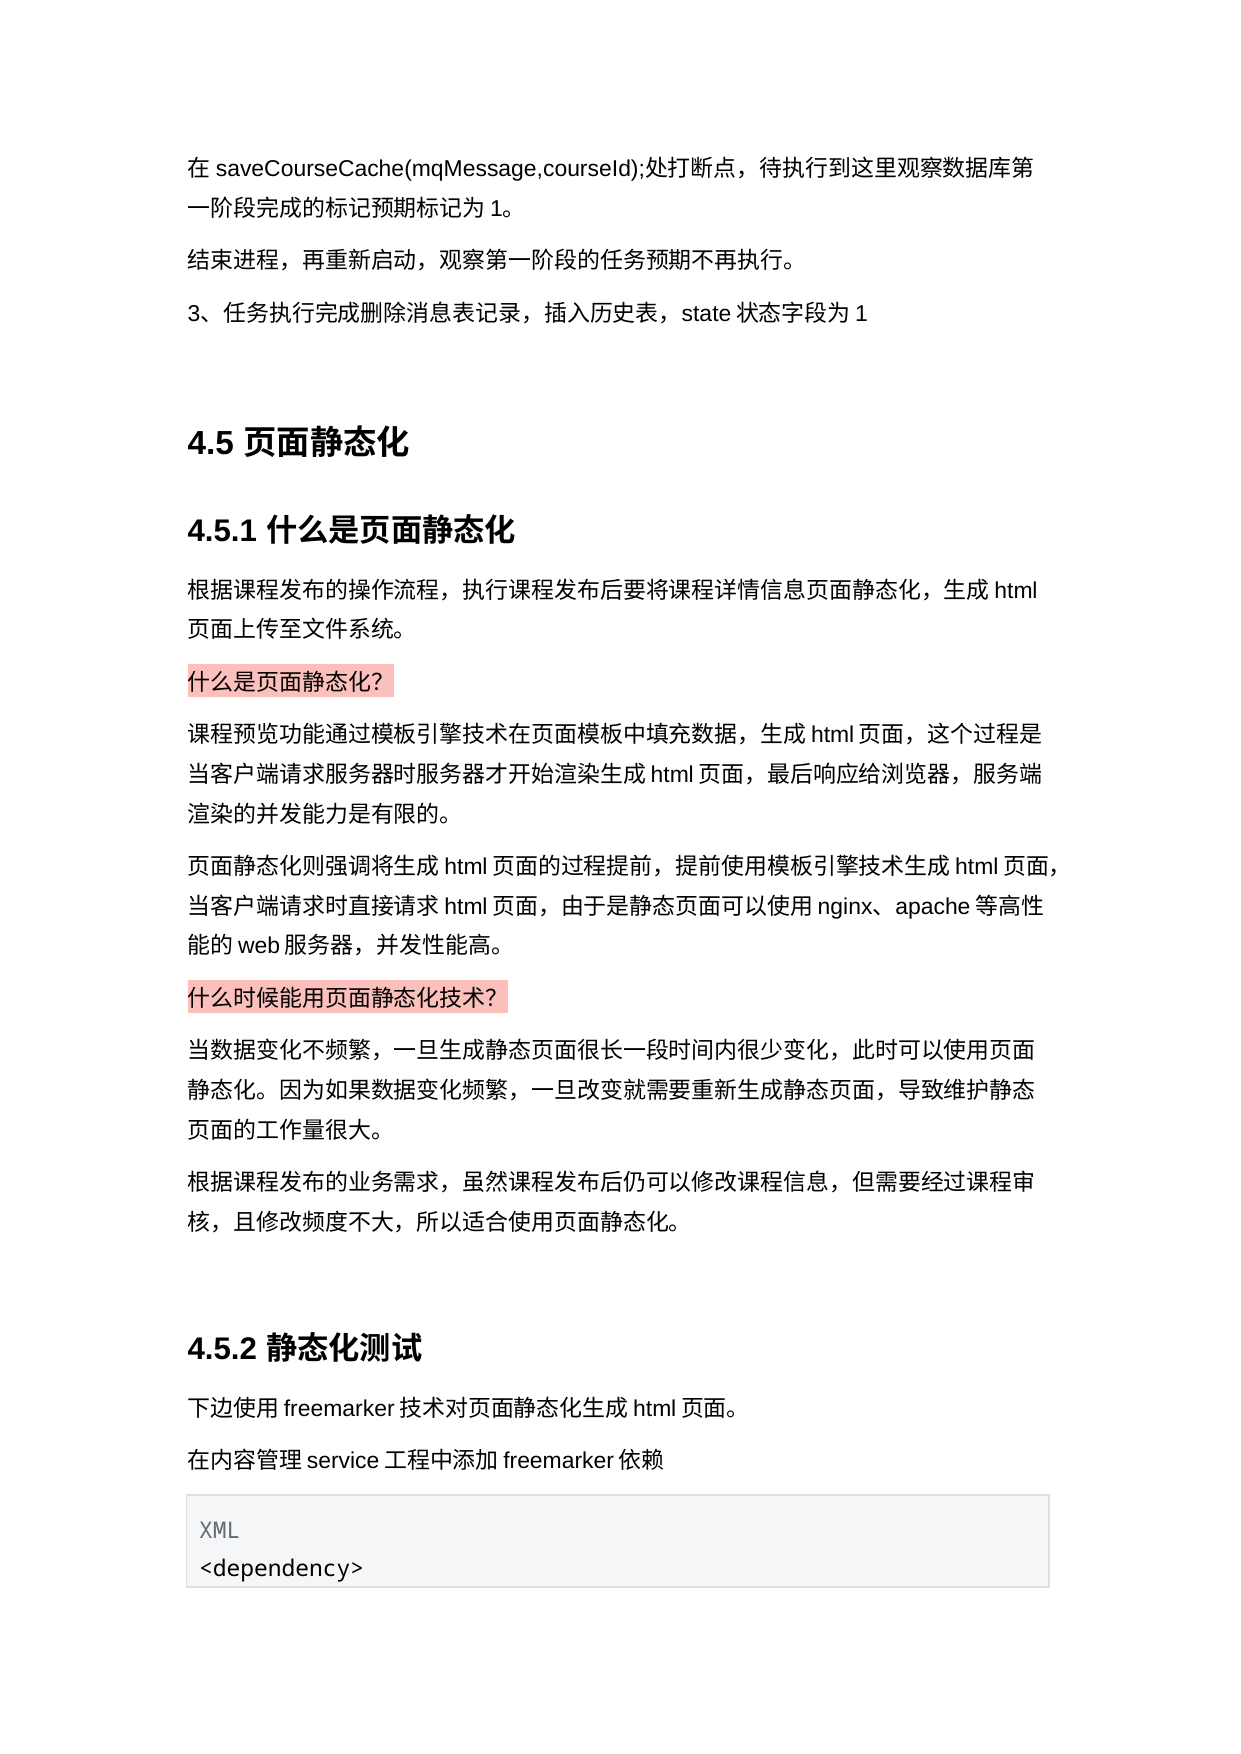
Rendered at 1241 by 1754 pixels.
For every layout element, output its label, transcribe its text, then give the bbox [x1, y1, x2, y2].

text 4.5.1 什么是页面静态化 [187, 505, 1053, 550]
text 根据课程发布的操作流程，执行课程发布后要将课程详情信息页面静态化，生成html页面上传至文件系统。 [187, 571, 1053, 644]
text 课程预览功能通过模板引擎技术在页面模板中填充数据，生成html页面，这个过程是当客户端请求服务器时服务器才开始渲染生成html页面，最后响应给浏览器，服务端渲染的并发能力是有限的。 [187, 716, 1053, 829]
text 4.5 页面静态化 [187, 416, 1053, 464]
text 在 saveCourseCache(mqMessage,courseId);处打断点，待执行到这里观察数据库第一阶段完成的标记预期标记为1。 [187, 150, 1053, 223]
text 4.5.2 静态化测试 [187, 1323, 1053, 1368]
text 根据课程发布的业务需求，虽然课程发布后仍可以修改课程信息，但需要经过课程审核，且修改频度不大，所以适合使用页面静态化。 [187, 1164, 1053, 1237]
text 什么是页面静态化？ [187, 663, 1053, 697]
text 下边使用freemarker技术对页面静态化生成html页面。 [187, 1389, 1053, 1423]
text 什么时候能用页面静态化技术？ [187, 979, 1053, 1013]
text 结束进程，再重新启动，观察第一阶段的任务预期不再执行。 [187, 242, 1053, 275]
text 页面静态化则强调将生成html页面的过程提前，提前使用模板引擎技术生成html页面，当客户端请求时直接请求html页面，由于是静态页面可以使用nginx、apache等高性能的web服务器，并发性能高。 [187, 848, 1053, 961]
text 当数据变化不频繁，一旦生成静态页面很长一段时间内很少变化，此时可以使用页面静态化。因为如果数据变化频繁，一旦改变就需要重新生成静态页面，导致维护静态页面的工作量很大。 [187, 1032, 1053, 1145]
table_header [187, 1496, 1048, 1586]
text 3、任务执行完成删除消息表记录，插入历史表，state状态字段为1 [187, 294, 1053, 328]
text 在内容管理service工程中添加freemarker依赖 [187, 1442, 1053, 1475]
